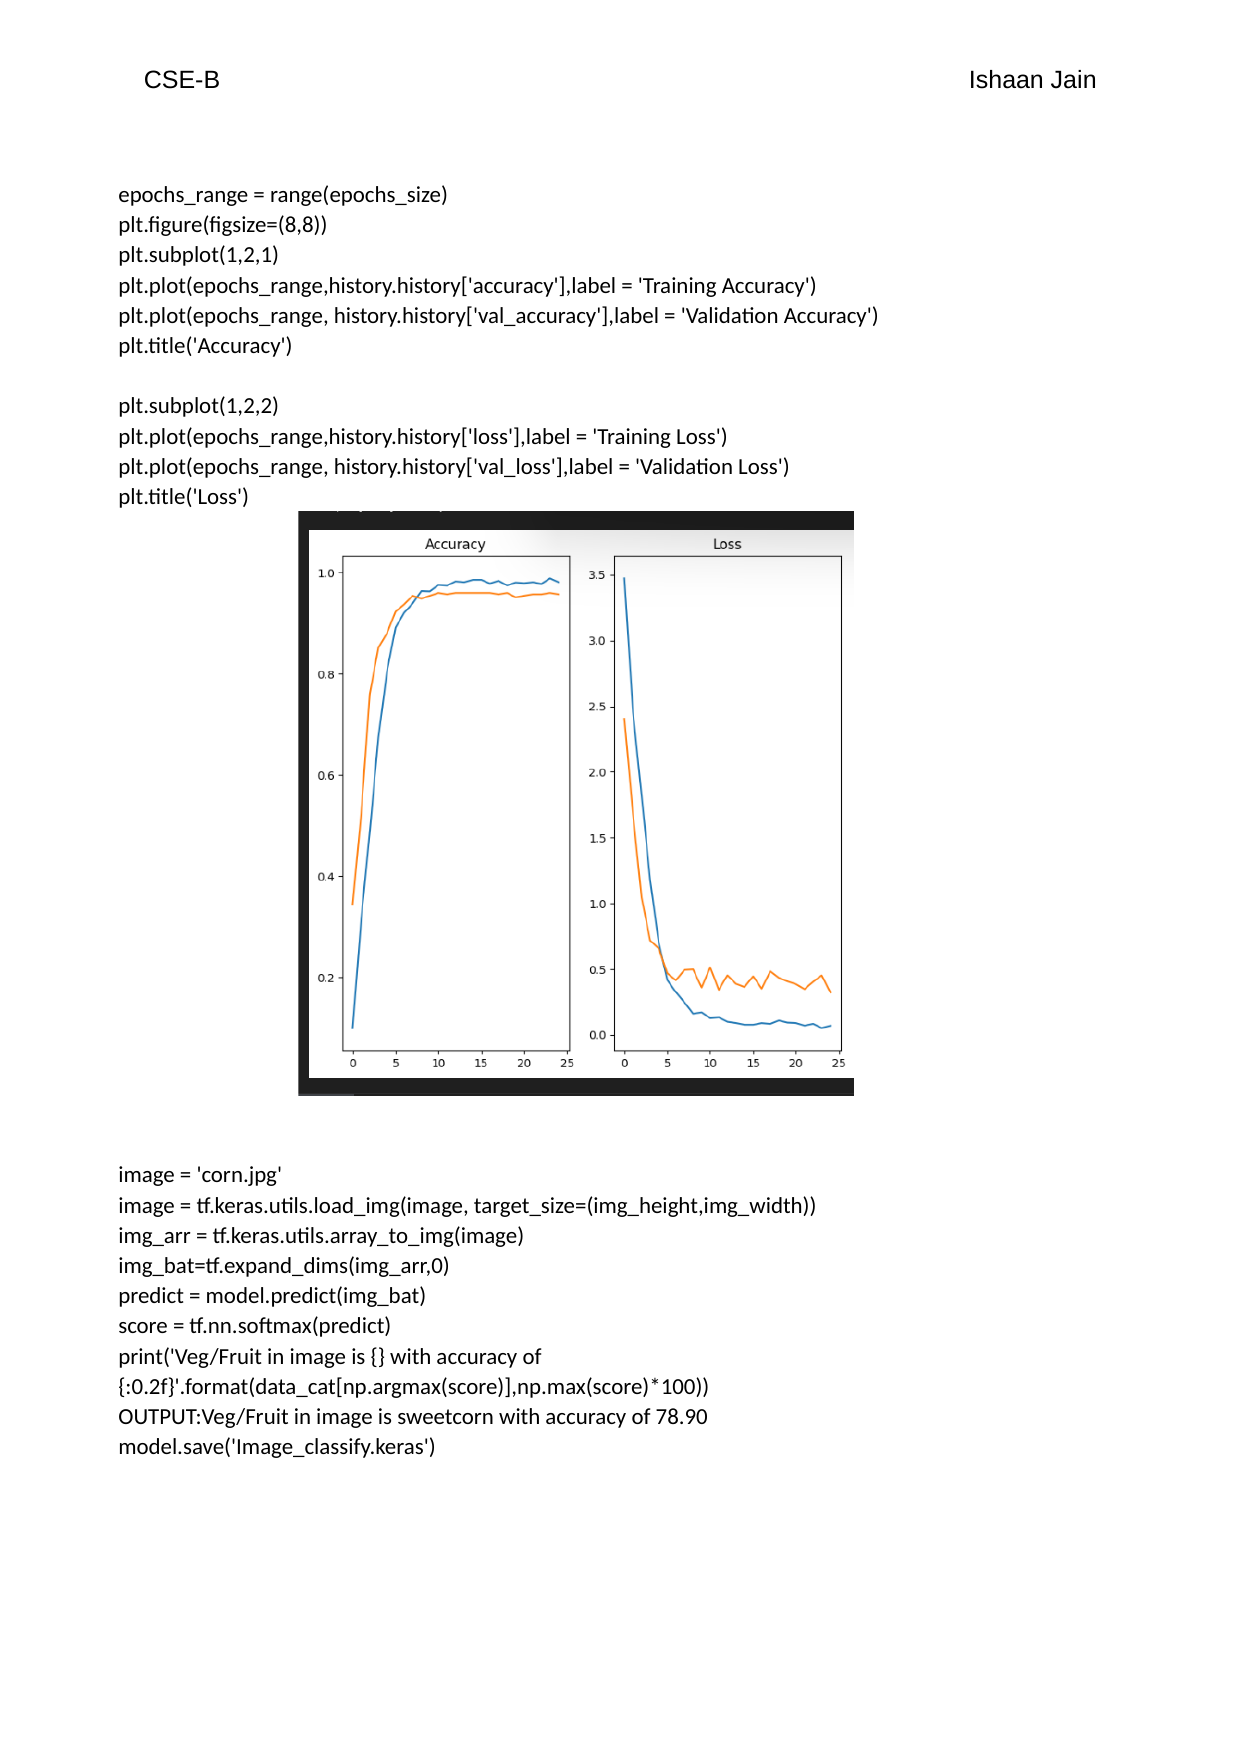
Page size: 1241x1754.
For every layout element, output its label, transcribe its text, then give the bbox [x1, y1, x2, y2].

text image = tf.keras.utils.load_img(image, target_size=(img_height,img_width)) [118, 1191, 1093, 1219]
text plt.subplot(1,2,2) [118, 392, 1093, 420]
text plt.figure(figsize=(8,8)) [118, 210, 1093, 238]
text OUTPUT:Veg/Fruit in image is sweetcorn with accuracy of 78.90 [118, 1402, 1093, 1430]
text score = tf.nn.softmax(predict) [118, 1312, 1093, 1340]
text plt.plot(epochs_range,history.history['loss'],label = 'Training Loss') [118, 422, 1093, 450]
text image = 'corn.jpg' [118, 1161, 1093, 1189]
text plt.plot(epochs_range, history.history['val_accuracy'],label = 'Validation Accuracy') [118, 301, 1093, 329]
text plt.title('Accuracy') [118, 331, 1093, 359]
text model.save('Image_classify.keras') [118, 1432, 1093, 1461]
text plt.title('Loss') [118, 482, 1093, 510]
text plt.plot(epochs_range,history.history['accuracy'],label = 'Training Accuracy') [118, 271, 1093, 299]
text plt.plot(epochs_range, history.history['val_loss'],label = 'Validation Loss') [118, 452, 1093, 480]
text predict = model.predict(img_bat) [118, 1281, 1093, 1309]
text img_bat=tf.expand_dims(img_arr,0) [118, 1251, 1093, 1279]
text plt.subplot(1,2,1) [118, 241, 1093, 269]
picture [298, 511, 854, 1096]
text img_arr = tf.keras.utils.array_to_img(image) [118, 1221, 1093, 1249]
text print('Veg/Fruit in image is {} with accuracy of {:0.2f}'.format(data_cat[np.argmax(score)],np.max(score)*100)) [118, 1342, 1093, 1400]
text epochs_range = range(epochs_size) [118, 180, 1093, 208]
